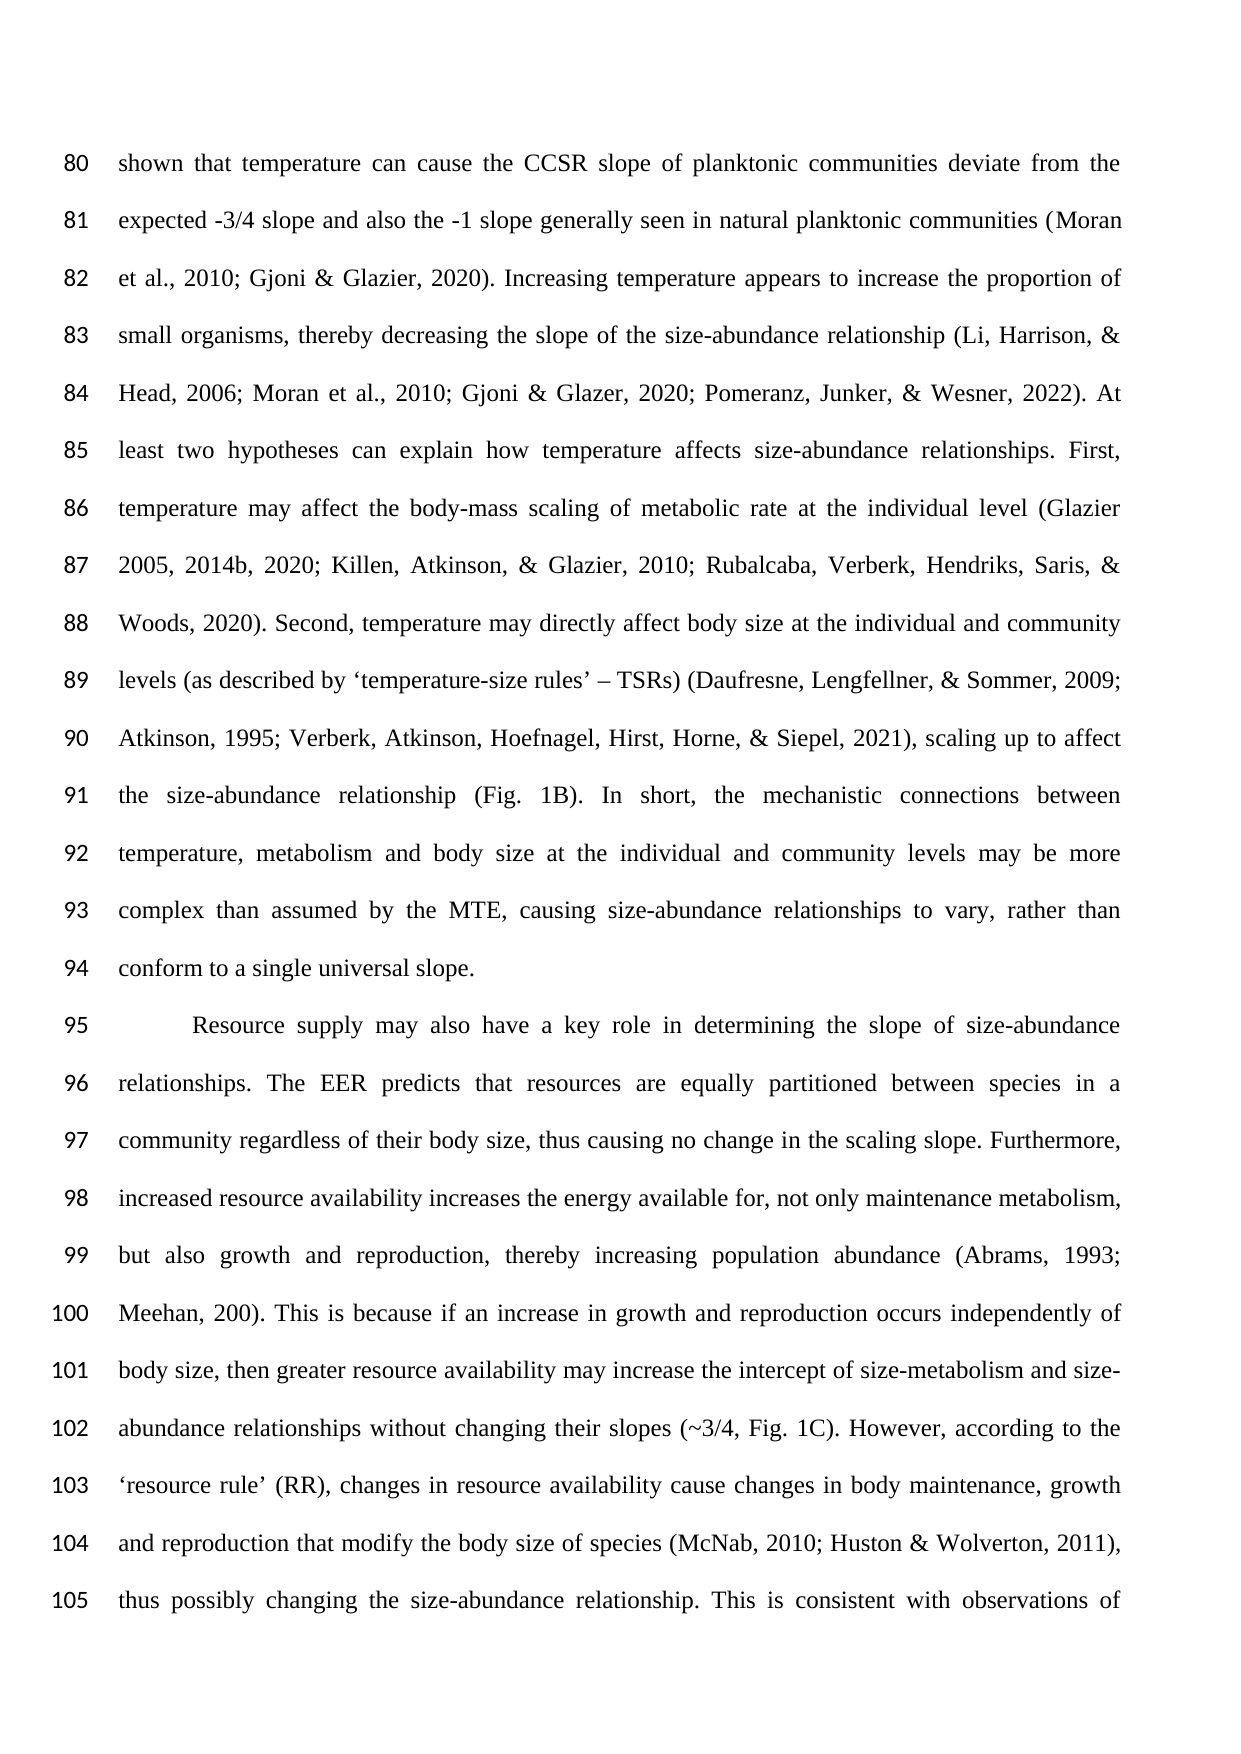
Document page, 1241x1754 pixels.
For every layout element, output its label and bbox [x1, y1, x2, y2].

text [118, 148, 1122, 981]
text [118, 1010, 1122, 1614]
